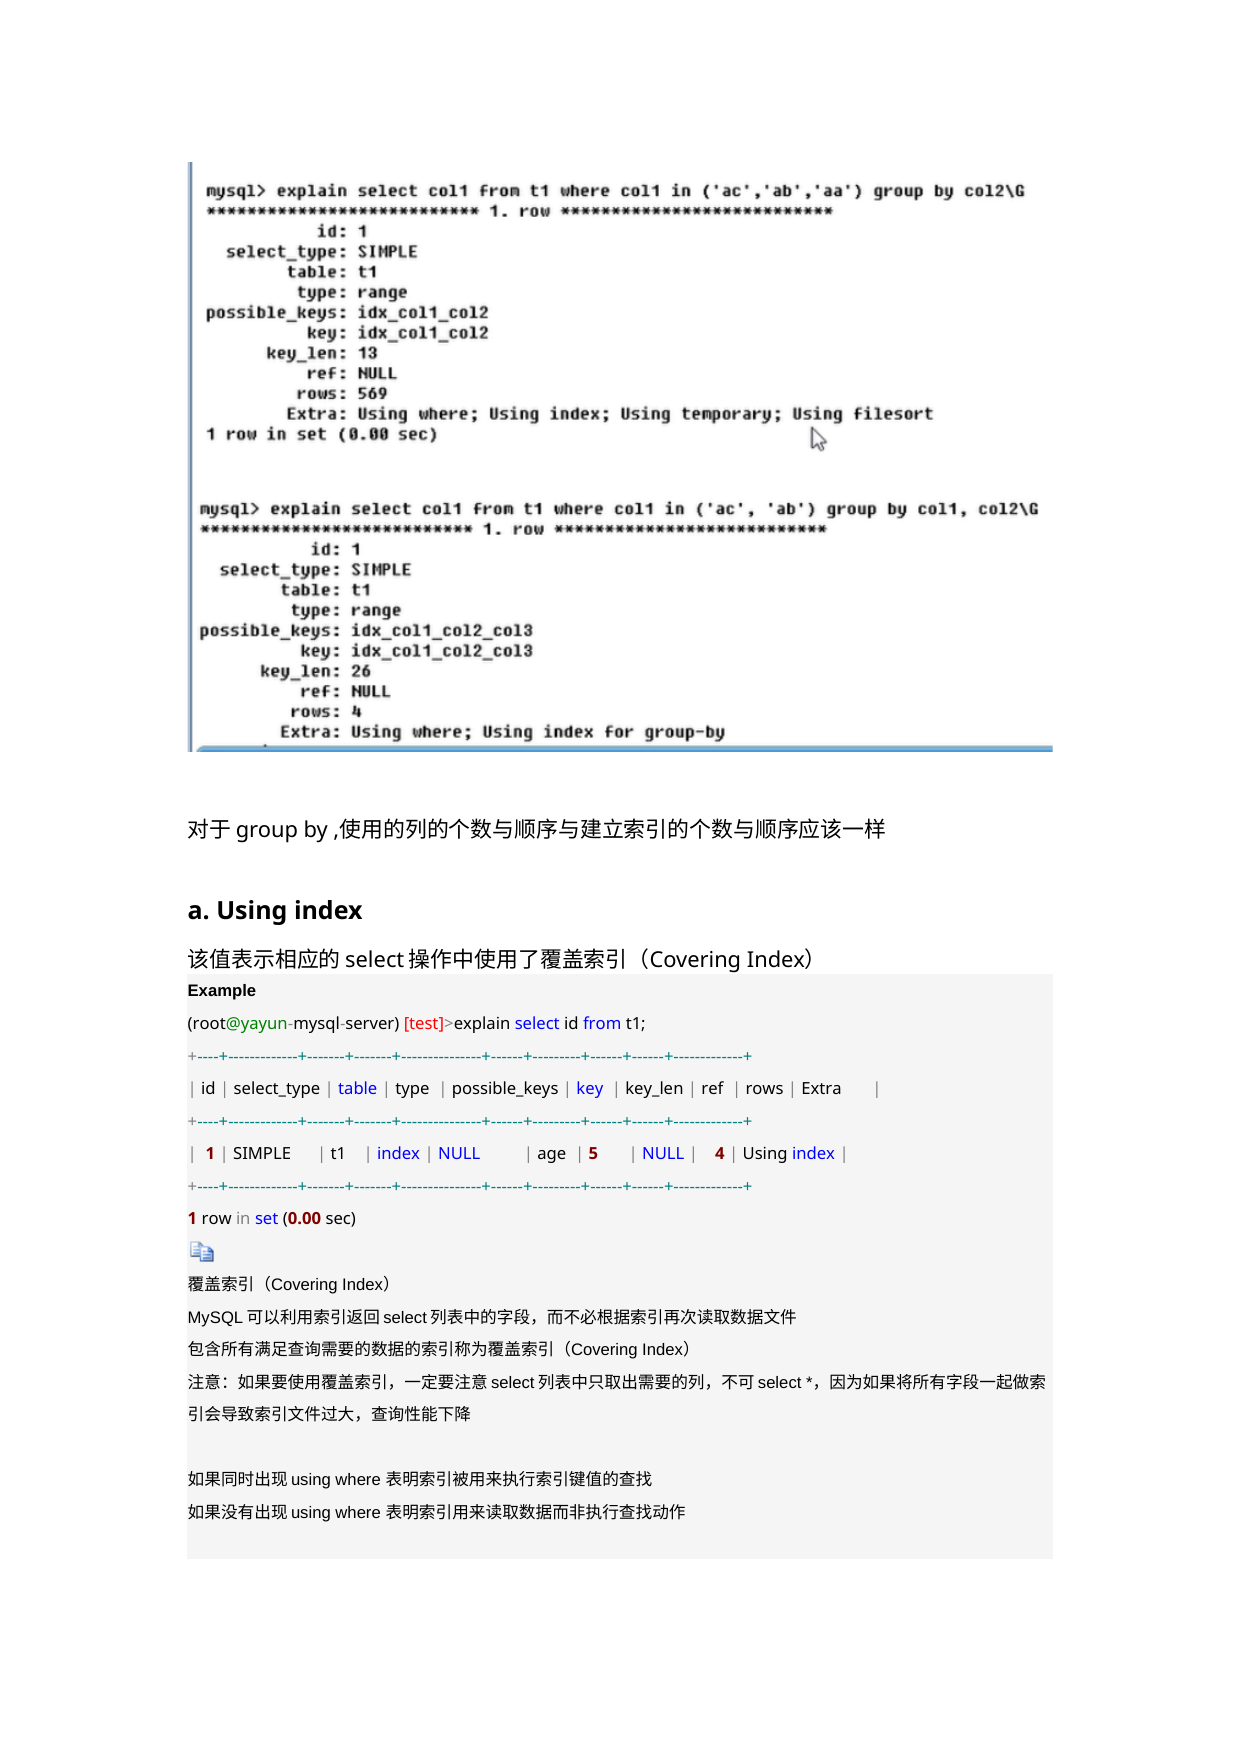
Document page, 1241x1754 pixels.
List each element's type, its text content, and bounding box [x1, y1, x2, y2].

text (root@yayun-mysql-server) [test]>explain select id from t1; [187, 1007, 1053, 1039]
text 1 row in set (0.00 sec) [187, 1202, 1053, 1234]
text +----+-------------+-------+-------+---------------+------+---------+------+------+-------------+ [187, 1169, 1053, 1202]
picture [187, 162, 1053, 752]
text a. Using index 该值表示相应的select操作中使用了覆盖索引（Covering Index） [187, 844, 1053, 974]
text 如果同时出现using where 表明索引被用来执行索引键值的查找 [187, 1462, 1053, 1494]
text | id | select_type | table | type | possible_keys | key | key_len | ref | rows | Extra | [187, 1072, 1053, 1104]
text 对于group by ,使用的列的个数与顺序与建立索引的个数与顺序应该一样 [187, 812, 1053, 844]
text +----+-------------+-------+-------+---------------+------+---------+------+------+-------------+ [187, 1039, 1053, 1072]
text Example [187, 974, 1053, 1007]
text +----+-------------+-------+-------+---------------+------+---------+------+------+-------------+ [187, 1104, 1053, 1137]
text | 1 | SIMPLE | t1 | index | NULL | age | 5 | NULL | 4 | Using index | [187, 1137, 1053, 1169]
text 如果没有出现using where 表明索引用来读取数据而非执行查找动作 [187, 1494, 1053, 1527]
text 覆盖索引（Covering Index） MySQL可以利用索引返回select列表中的字段，而不必根据索引再次读取数据文件 包含所有满足查询需要的数据的索引称为覆盖索引（Covering Index） 注意：如果要使用覆盖索引，一定要注意select列表中只取出需要的列，不可select *，因为如果将所有字段一起做索引会导致索引文件过大，查询性能下降 [187, 1267, 1053, 1429]
picture [187, 1235, 219, 1267]
